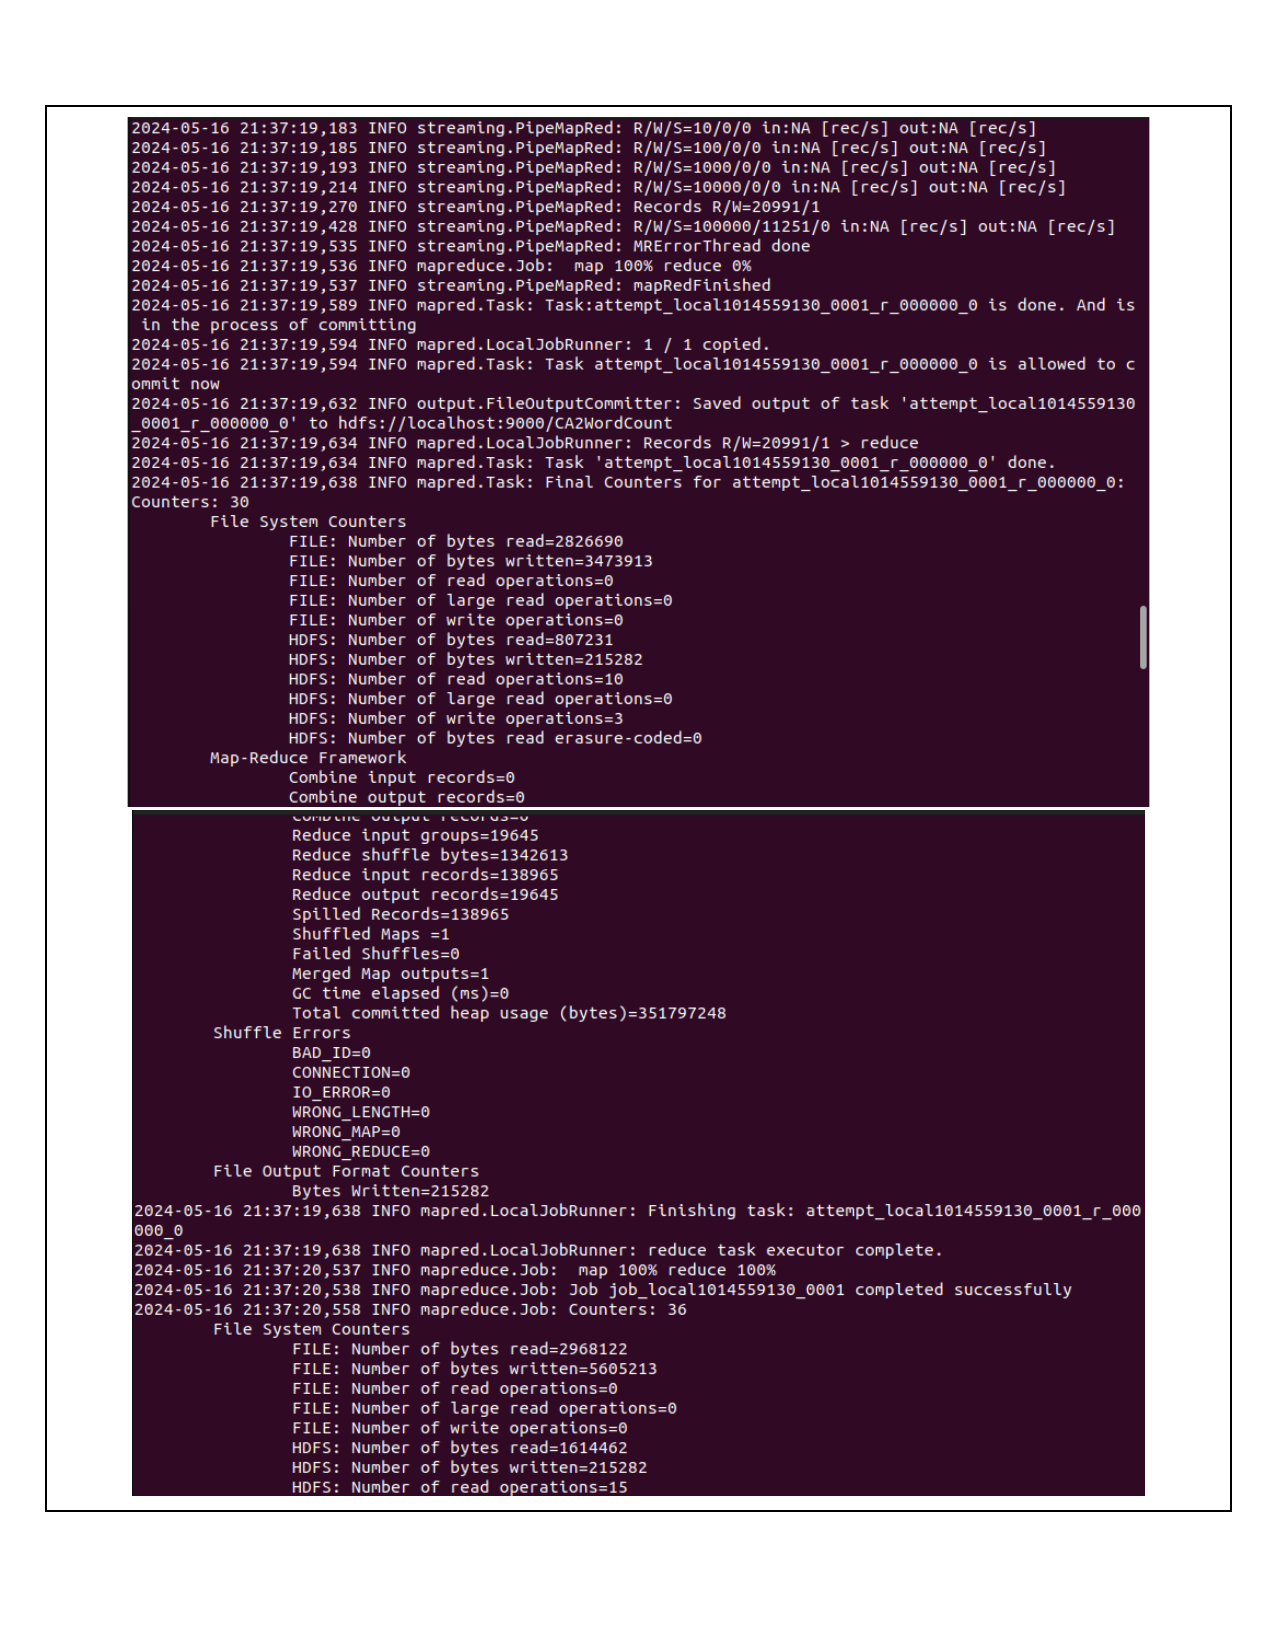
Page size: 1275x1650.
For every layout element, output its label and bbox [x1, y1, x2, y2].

picture [127, 117, 1150, 807]
table_header [47, 107, 1230, 1510]
picture [132, 810, 1145, 1496]
